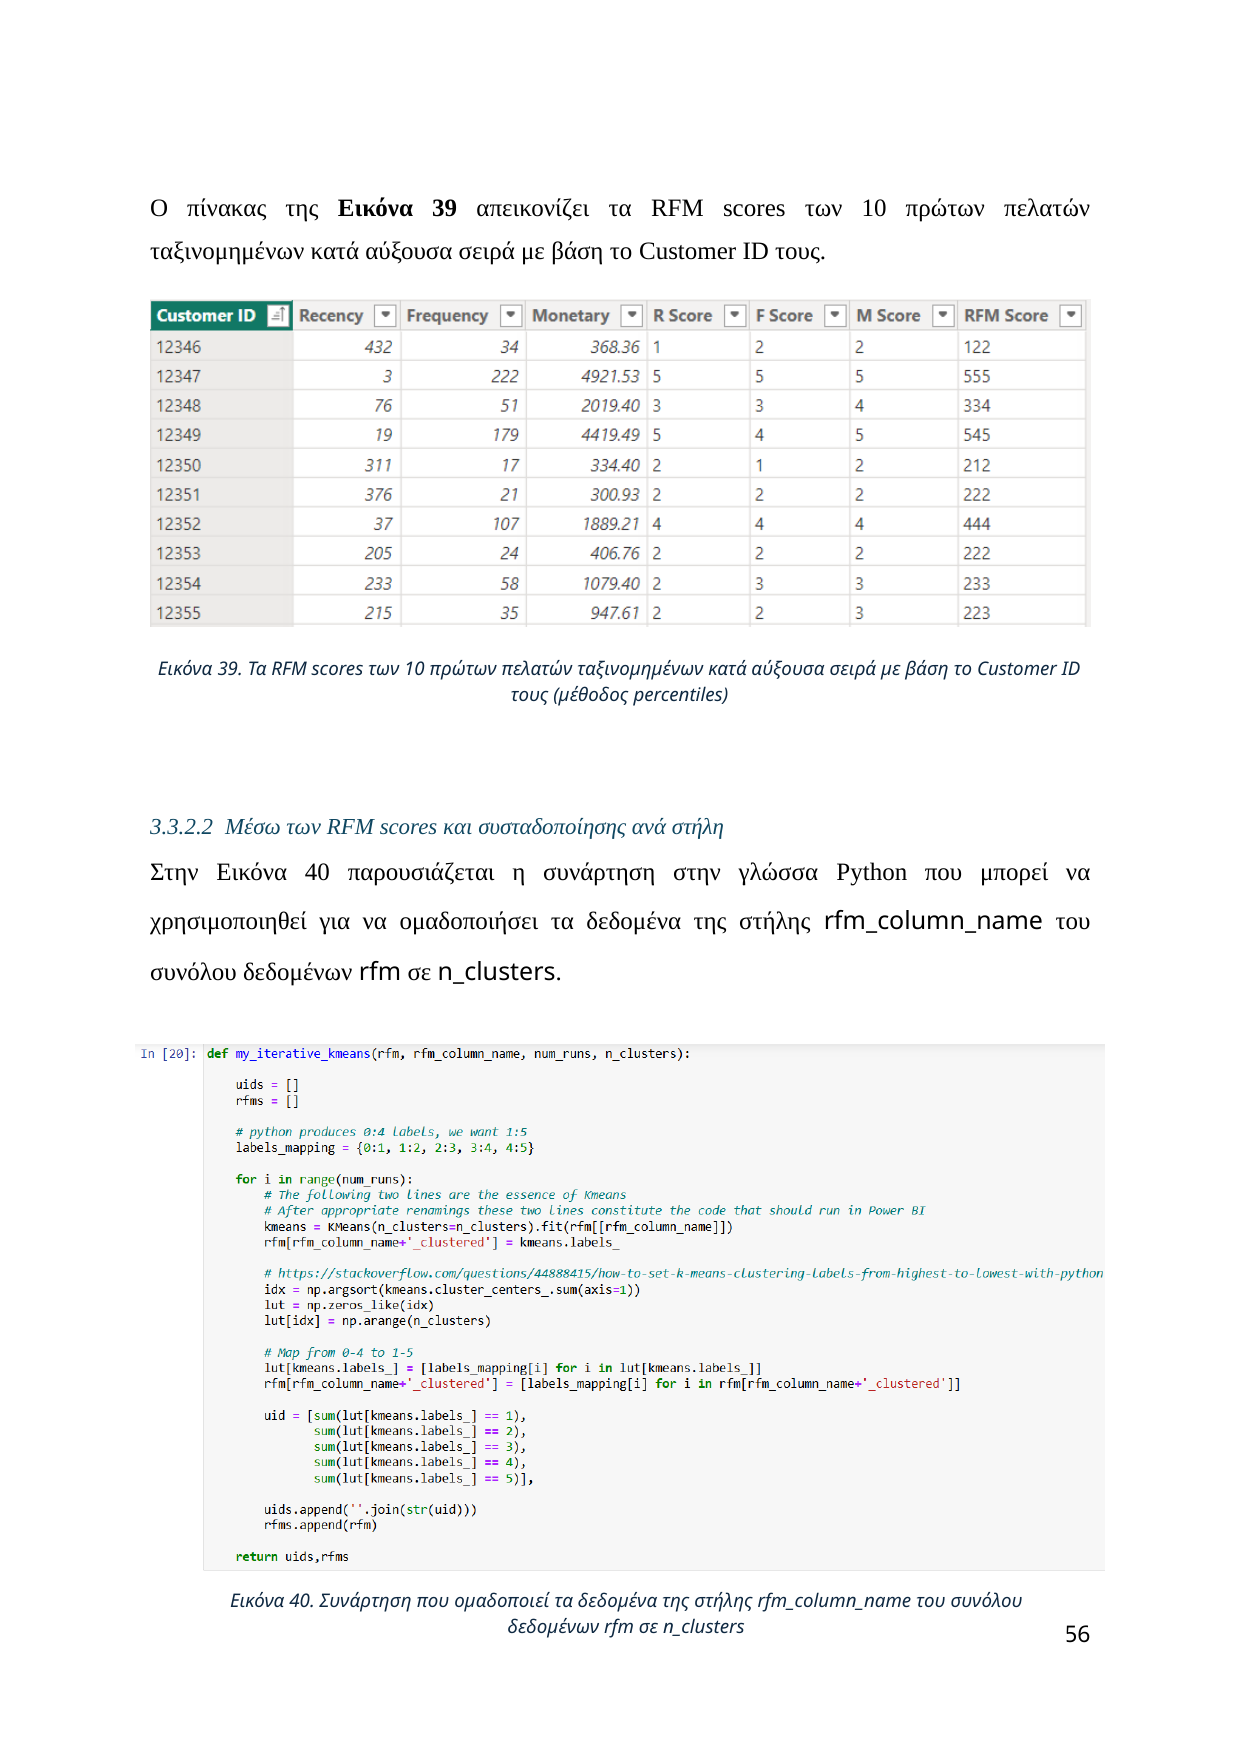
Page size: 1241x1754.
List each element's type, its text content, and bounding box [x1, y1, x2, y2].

list Ο πίνακας της Εικόνας 39 απεικονίζει τα RFM scores των 10 πρώτων πελατών ταξινομημένων κατά αύξουσα σειρά με βάση το Customer ID τους. [150, 193, 1090, 265]
list Στην Εικόνα 40 παρουσιάζεται η συνάρτηση στην γλώσσα Python που μπορεί να χρησιμοποιηθεί για να ομαδοποιήσει τα δεδομένα της στήλης rfm_column_name του συνόλου δεδομένων rfm σε n_clusters. [150, 857, 1090, 988]
picture [150, 299, 1091, 627]
subtitle Μέσω των RFM scores και συσταδοποίησης ανά στήλη [150, 813, 1090, 839]
picture [135, 1044, 1105, 1571]
